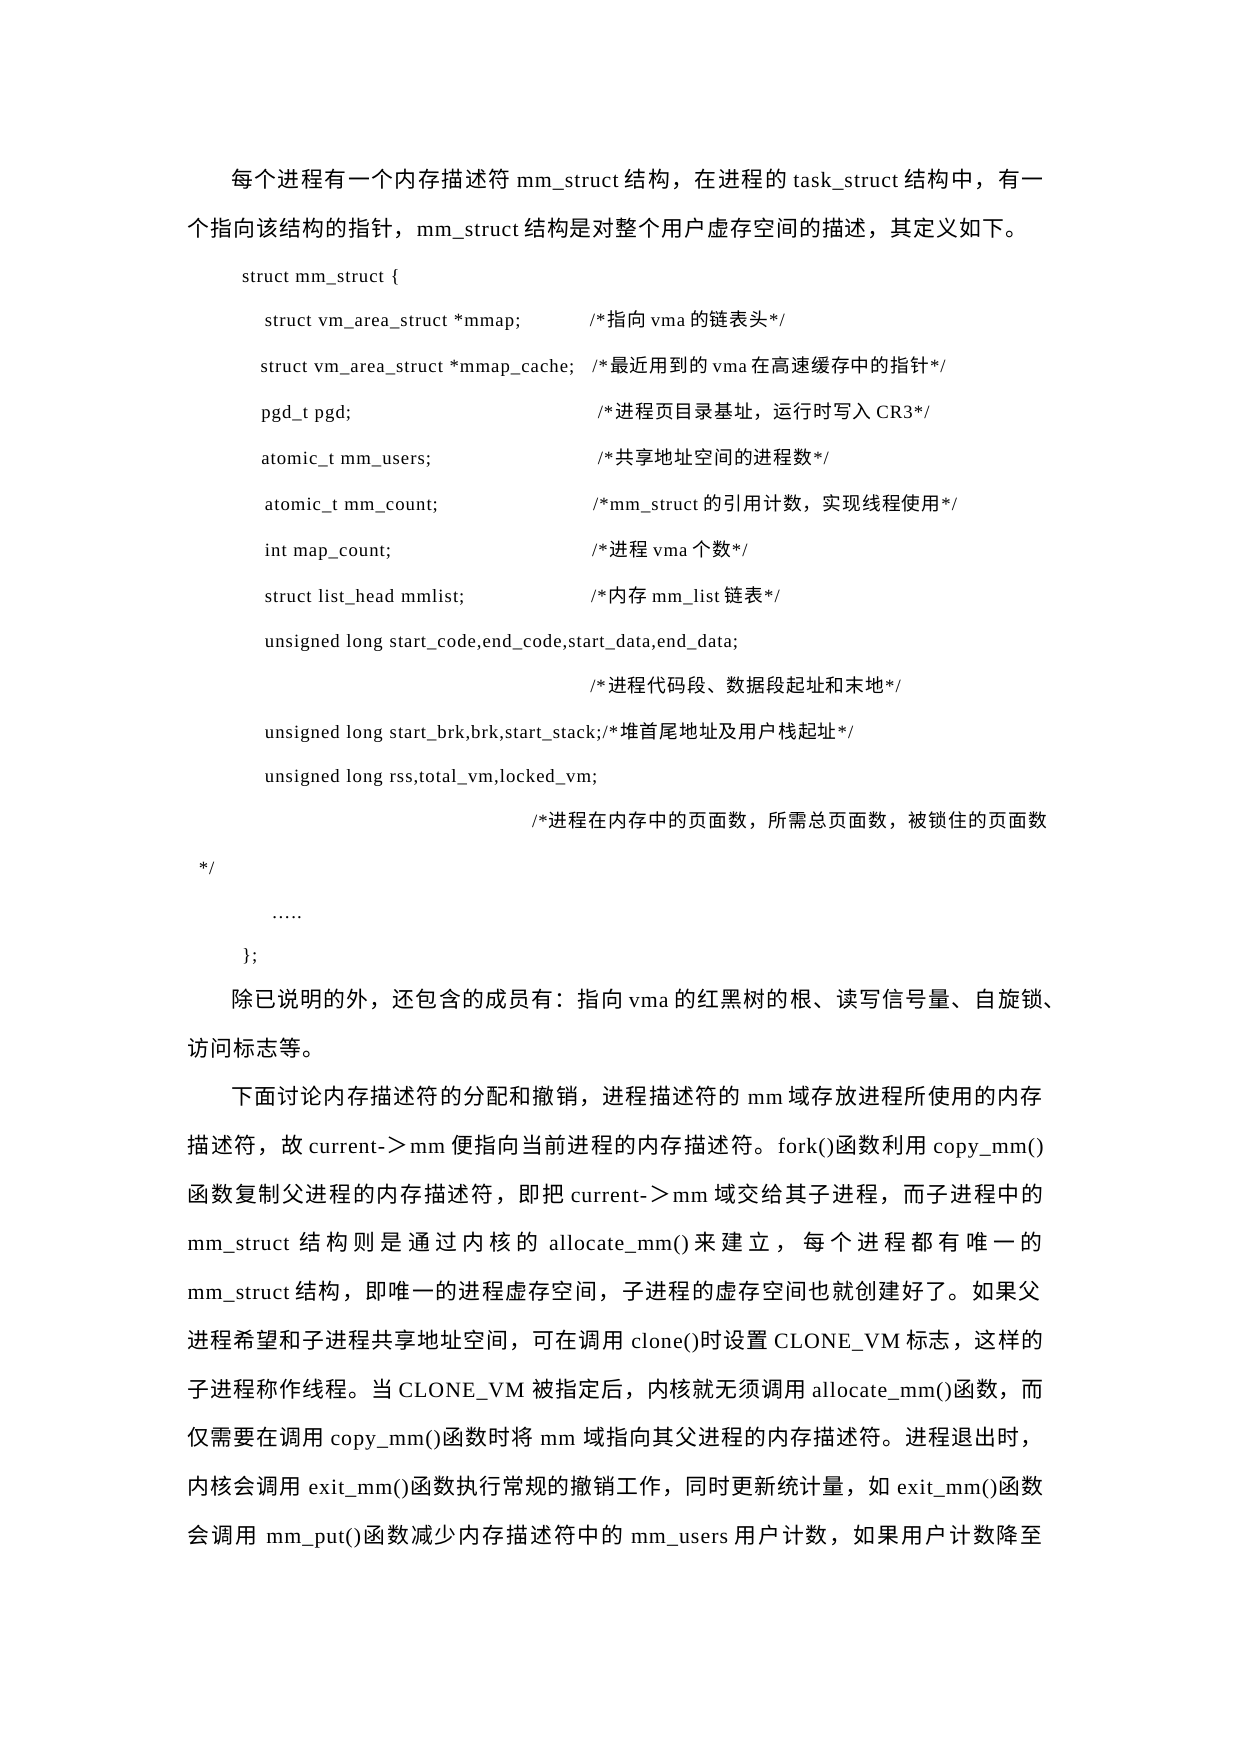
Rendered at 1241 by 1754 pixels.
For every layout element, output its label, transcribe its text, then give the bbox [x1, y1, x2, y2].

text int map_count; /*进程vma个数*/ [198, 532, 1048, 565]
text 每个进程有一个内存描述符mm_struct结构，在进程的task_struct结构中，有一个指向该结构的指针，mm_struct结构是对整个用户虚存空间的描述，其定义如下。 [187, 162, 1043, 243]
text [187, 1079, 1043, 1550]
text atomic_t mm_users; /*共享地址空间的进程数*/ [198, 440, 1048, 473]
text unsigned long rss,total_vm,locked_vm; [198, 760, 1048, 792]
text struct vm_area_struct *mmap_cache; /*最近用到的vma在高速缓存中的指针*/ [187, 348, 1048, 381]
text struct list_head mmlist; /*内存mm_list链表*/ [198, 578, 1048, 611]
text unsigned long start_code,end_code,start_data,end_data; [198, 624, 1048, 657]
text /*进程在内存中的页面数，所需总页面数，被锁住的页面数*/ [198, 803, 1048, 884]
text }; [198, 938, 1048, 971]
text /*进程代码段、数据段起址和末地*/ [198, 668, 1048, 700]
text ….. [198, 895, 1048, 928]
text struct vm_area_struct *mmap; /*指向vma的链表头*/ [198, 302, 1048, 335]
text 除已说明的外，还包含的成员有：指向vma的红黑树的根、读写信号量、自旋锁、访问标志等。 [187, 982, 1043, 1063]
text unsigned long start_brk,brk,start_stack;/*堆首尾地址及用户栈起址*/ [198, 714, 1048, 746]
text atomic_t mm_count; /*mm_struct的引用计数，实现线程使用*/ [198, 486, 1048, 519]
text struct mm_struct { [198, 259, 1048, 292]
text pgd_t pgd; /*进程页目录基址，运行时写入CR3*/ [198, 394, 1048, 427]
